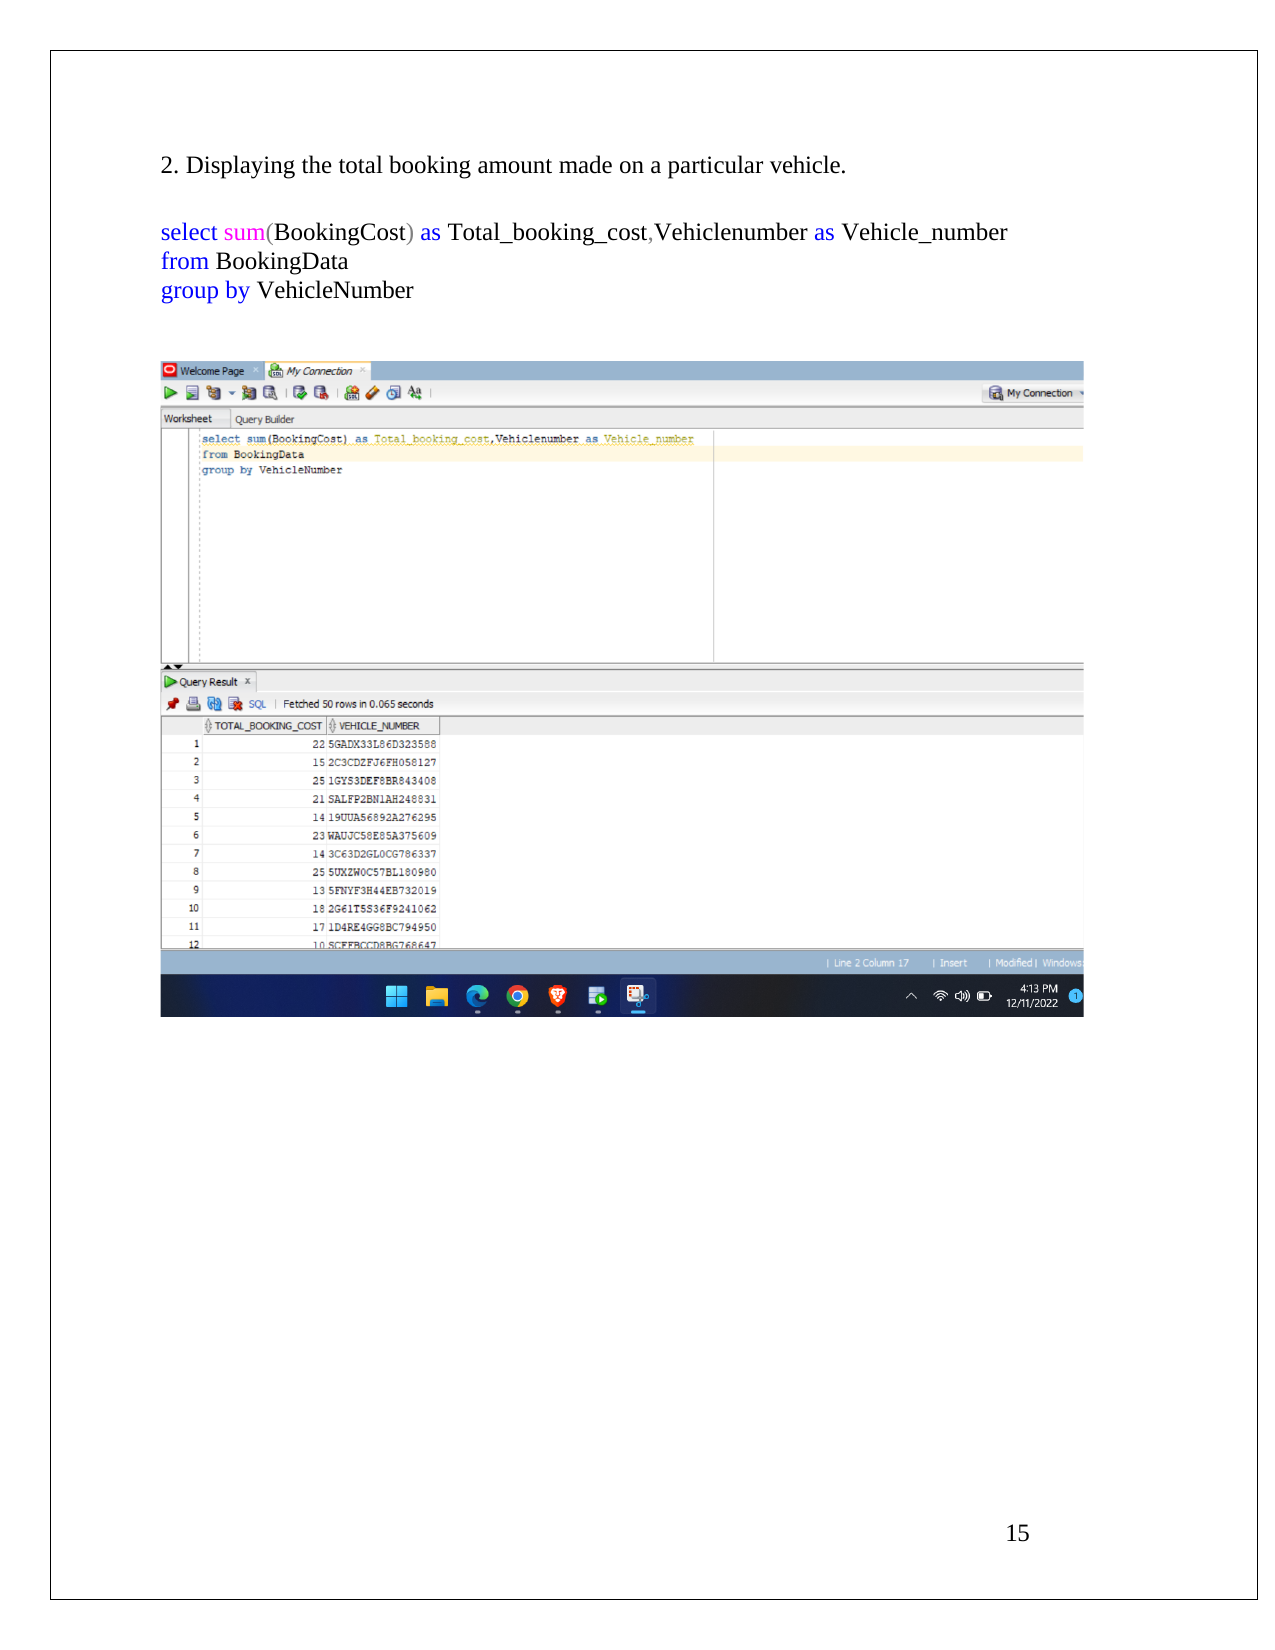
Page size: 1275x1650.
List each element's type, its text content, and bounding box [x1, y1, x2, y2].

text group by VehicleNumber [161, 275, 1257, 303]
list Displaying the total booking amount made on a particular vehicle. [160, 150, 1257, 179]
text select sum(BookingCost) as Total_booking_cost,Vehiclenumber as Vehicle_number from BookingData [161, 217, 1050, 275]
picture [160, 361, 1084, 1017]
